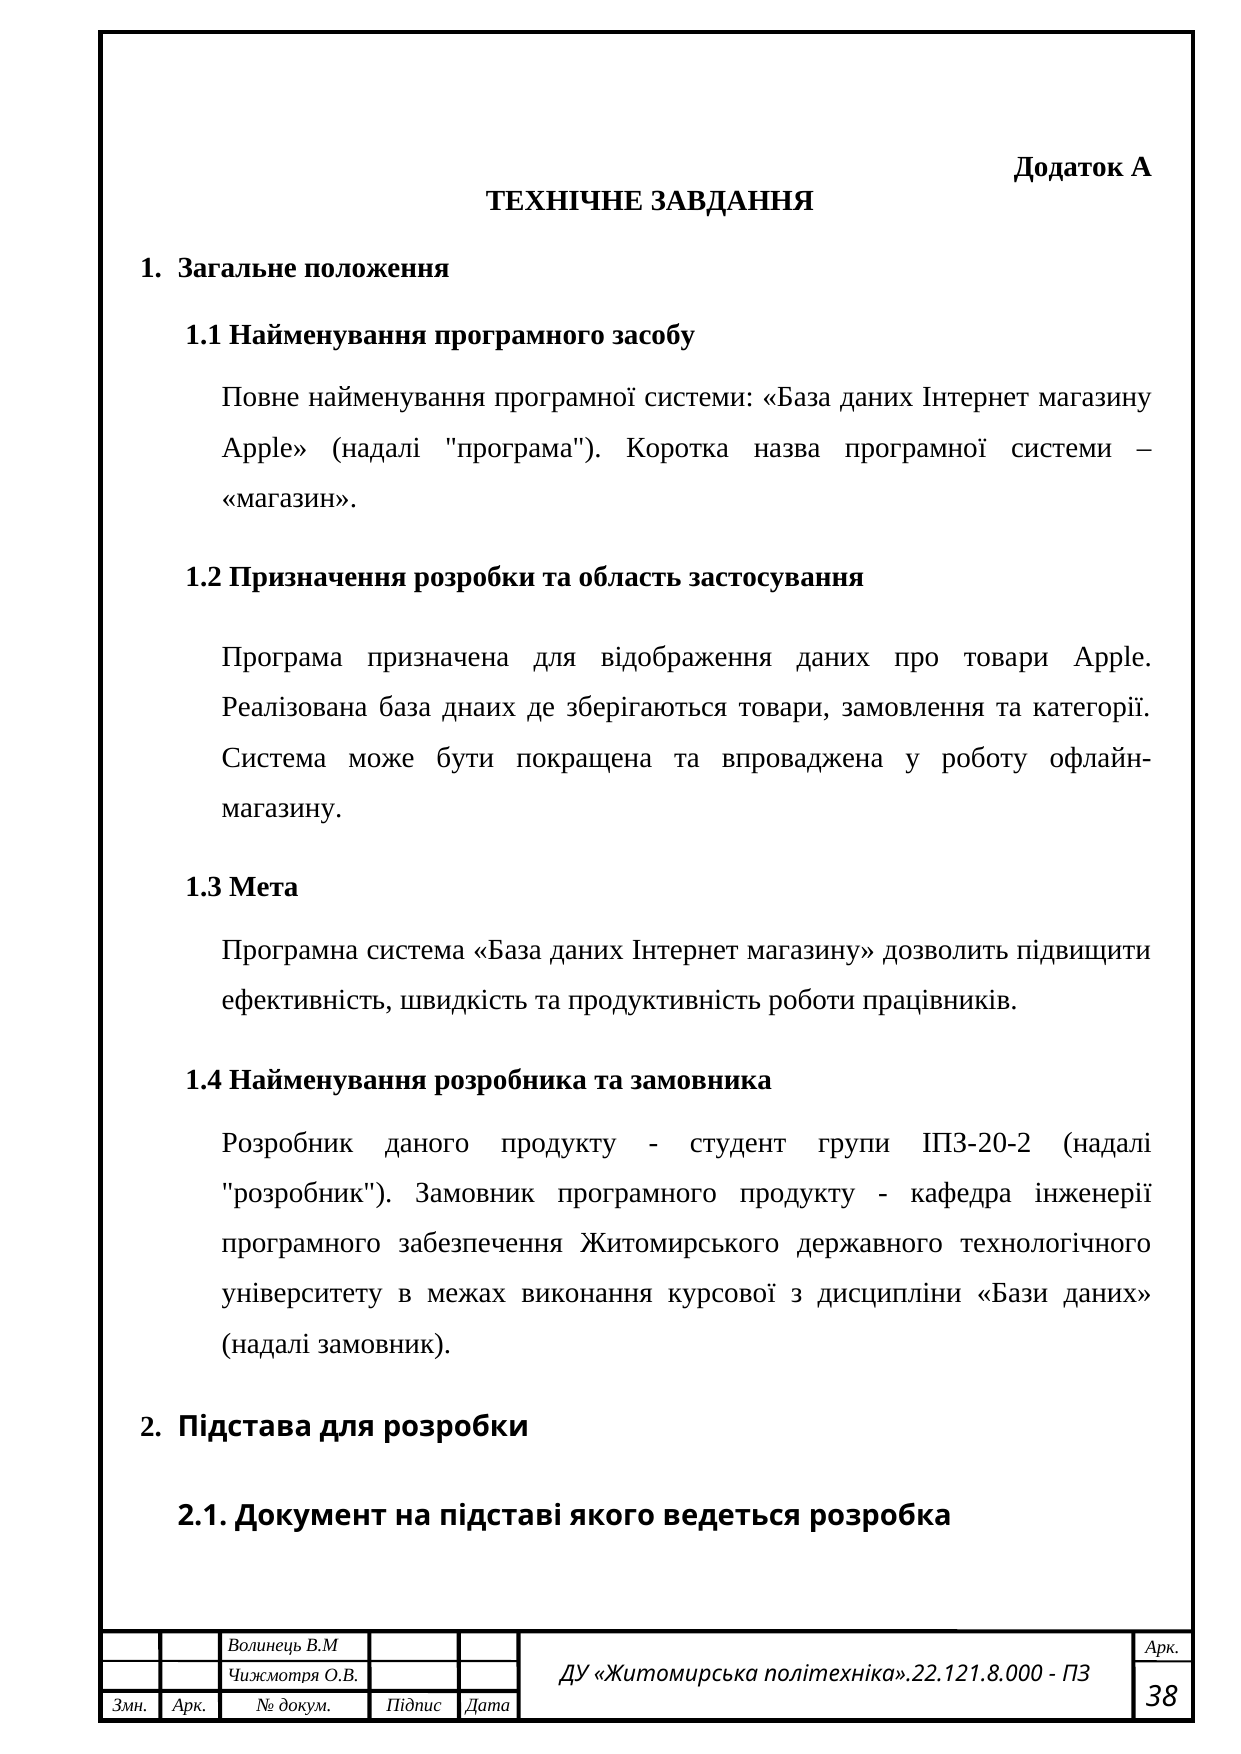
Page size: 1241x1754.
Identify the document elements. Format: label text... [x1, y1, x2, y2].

text 2.1. Документ на підставі якого ведеться розробка [177, 1494, 1152, 1534]
list Загальне положення [140, 250, 1152, 283]
list Призначення розробки та область застосування [185, 559, 1152, 593]
list Найменування програмного засобу [185, 317, 1152, 350]
text Програма призначена для відображення даних про товари Apple. Реалізована база днаих де зберігаються товари, замовлення та категорії. Система може бути покращена та впроваджена у роботу офлайн-магазину. [221, 639, 1152, 823]
text ТЕХНІЧНЕ ЗАВДАННЯ [148, 183, 1152, 216]
text Програмна система «База даних Інтернет магазину» дозволить підвищити ефективність, швидкість та продуктивність роботи працівників. [221, 932, 1152, 1016]
list Мета [185, 869, 1152, 903]
list Найменування розробника та замовника [185, 1062, 1152, 1096]
text Розробник даного продукту - студент групи ІПЗ-20-2 (надалі "розробник"). Замовник програмного продукту - кафедра інженерії програмного забезпечення Житомирського державного технологічного університету в межах виконання курсової з дисципліни «Бази даних» (надалі замовник). [221, 1125, 1152, 1359]
text Повне найменування програмної системи: «База даних Інтернет магазину Apple» (надалі "програма"). Коротка назва програмної системи – «магазин». [221, 379, 1152, 514]
list Підстава для розробки [140, 1405, 1152, 1445]
subtitle Додаток А [148, 149, 1152, 183]
